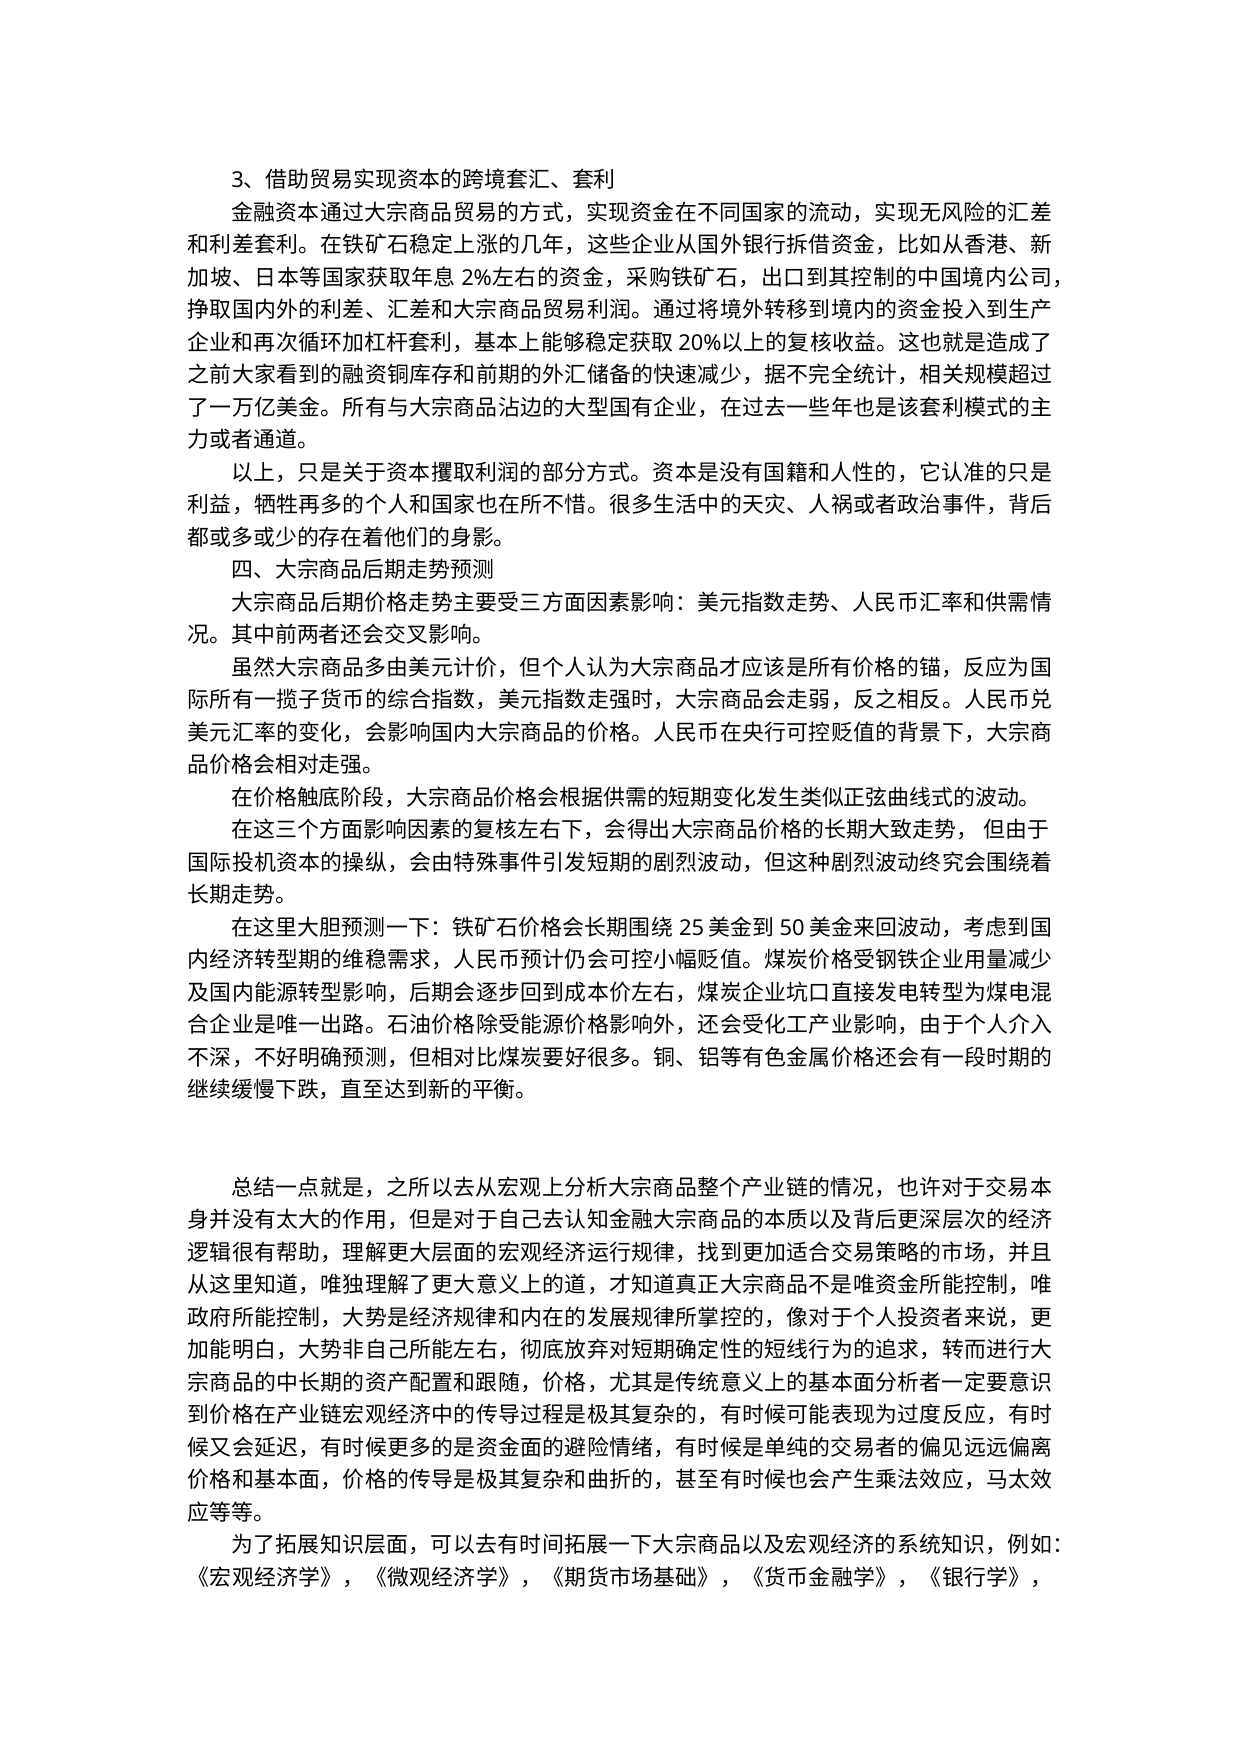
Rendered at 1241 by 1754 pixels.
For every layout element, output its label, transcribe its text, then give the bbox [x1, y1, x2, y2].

text 以上，只是关于资本攫取利润的部分方式。资本是没有国籍和人性的，它认准的只是利益，牺牲再多的个人和国家也在所不惜。很多生活中的天灾、人祸或者政治事件，背后都或多或少的存在着他们的身影。 [187, 454, 1053, 552]
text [187, 1527, 1053, 1592]
text 金融资本通过大宗商品贸易的方式，实现资金在不同国家的流动，实现无风险的汇差和利差套利。在铁矿石稳定上涨的几年，这些企业从国外银行拆借资金，比如从香港、新加坡、日本等国家获取年息2%左右的资金，采购铁矿石，出口到其控制的中国境内公司，挣取国内外的利差、汇差和大宗商品贸易利润。通过将境外转移到境内的资金投入到生产企业和再次循环加杠杆套利，基本上能够稳定获取20%以上的复核收益。这也就是造成了之前大家看到的融资铜库存和前期的外汇储备的快速减少，据不完全统计，相关规模超过了一万亿美金。所有与大宗商品沾边的大型国有企业，在过去一些年也是该套利模式的主力或者通道。 [187, 194, 1053, 454]
text 四、大宗商品后期走势预测 [187, 552, 1053, 584]
text 3、借助贸易实现资本的跨境套汇、套利 [187, 162, 1053, 194]
text 总结一点就是，之所以去从宏观上分析大宗商品整个产业链的情况，也许对于交易本身并没有太大的作用，但是对于自己去认知金融大宗商品的本质以及背后更深层次的经济逻辑很有帮助，理解更大层面的宏观经济运行规律，找到更加适合交易策略的市场，并且从这里知道，唯独理解了更大意义上的道，才知道真正大宗商品不是唯资金所能控制，唯政府所能控制，大势是经济规律和内在的发展规律所掌控的，像对于个人投资者来说，更加能明白，大势非自己所能左右，彻底放弃对短期确定性的短线行为的追求，转而进行大宗商品的中长期的资产配置和跟随，价格，尤其是传统意义上的基本面分析者一定要意识到价格在产业链宏观经济中的传导过程是极其复杂的，有时候可能表现为过度反应，有时候又会延迟，有时候更多的是资金面的避险情绪，有时候是单纯的交易者的偏见远远偏离价格和基本面，价格的传导是极其复杂和曲折的，甚至有时候也会产生乘法效应，马太效应等等。 [187, 1169, 1053, 1527]
text 在这里大胆预测一下：铁矿石价格会长期围绕25美金到50美金来回波动，考虑到国内经济转型期的维稳需求，人民币预计仍会可控小幅贬值。煤炭价格受钢铁企业用量减少及国内能源转型影响，后期会逐步回到成本价左右，煤炭企业坑口直接发电转型为煤电混合企业是唯一出路。石油价格除受能源价格影响外，还会受化工产业影响，由于个人介入不深，不好明确预测，但相对比煤炭要好很多。铜、铝等有色金属价格还会有一段时期的继续缓慢下跌，直至达到新的平衡。 [187, 909, 1053, 1104]
text 大宗商品后期价格走势主要受三方面因素影响：美元指数走势、人民币汇率和供需情况。其中前两者还会交叉影响。 [187, 584, 1053, 649]
text 虽然大宗商品多由美元计价，但个人认为大宗商品才应该是所有价格的锚，反应为国际所有一揽子货币的综合指数，美元指数走强时，大宗商品会走弱，反之相反。人民币兑美元汇率的变化，会影响国内大宗商品的价格。人民币在央行可控贬值的背景下，大宗商品价格会相对走强。 [187, 649, 1053, 779]
text 在价格触底阶段，大宗商品价格会根据供需的短期变化发生类似正弦曲线式的波动。 [187, 779, 1053, 812]
text 在这三个方面影响因素的复核左右下，会得出大宗商品价格的长期大致走势， 但由于国际投机资本的操纵，会由特殊事件引发短期的剧烈波动，但这种剧烈波动终究会围绕着长期走势。 [187, 812, 1053, 909]
